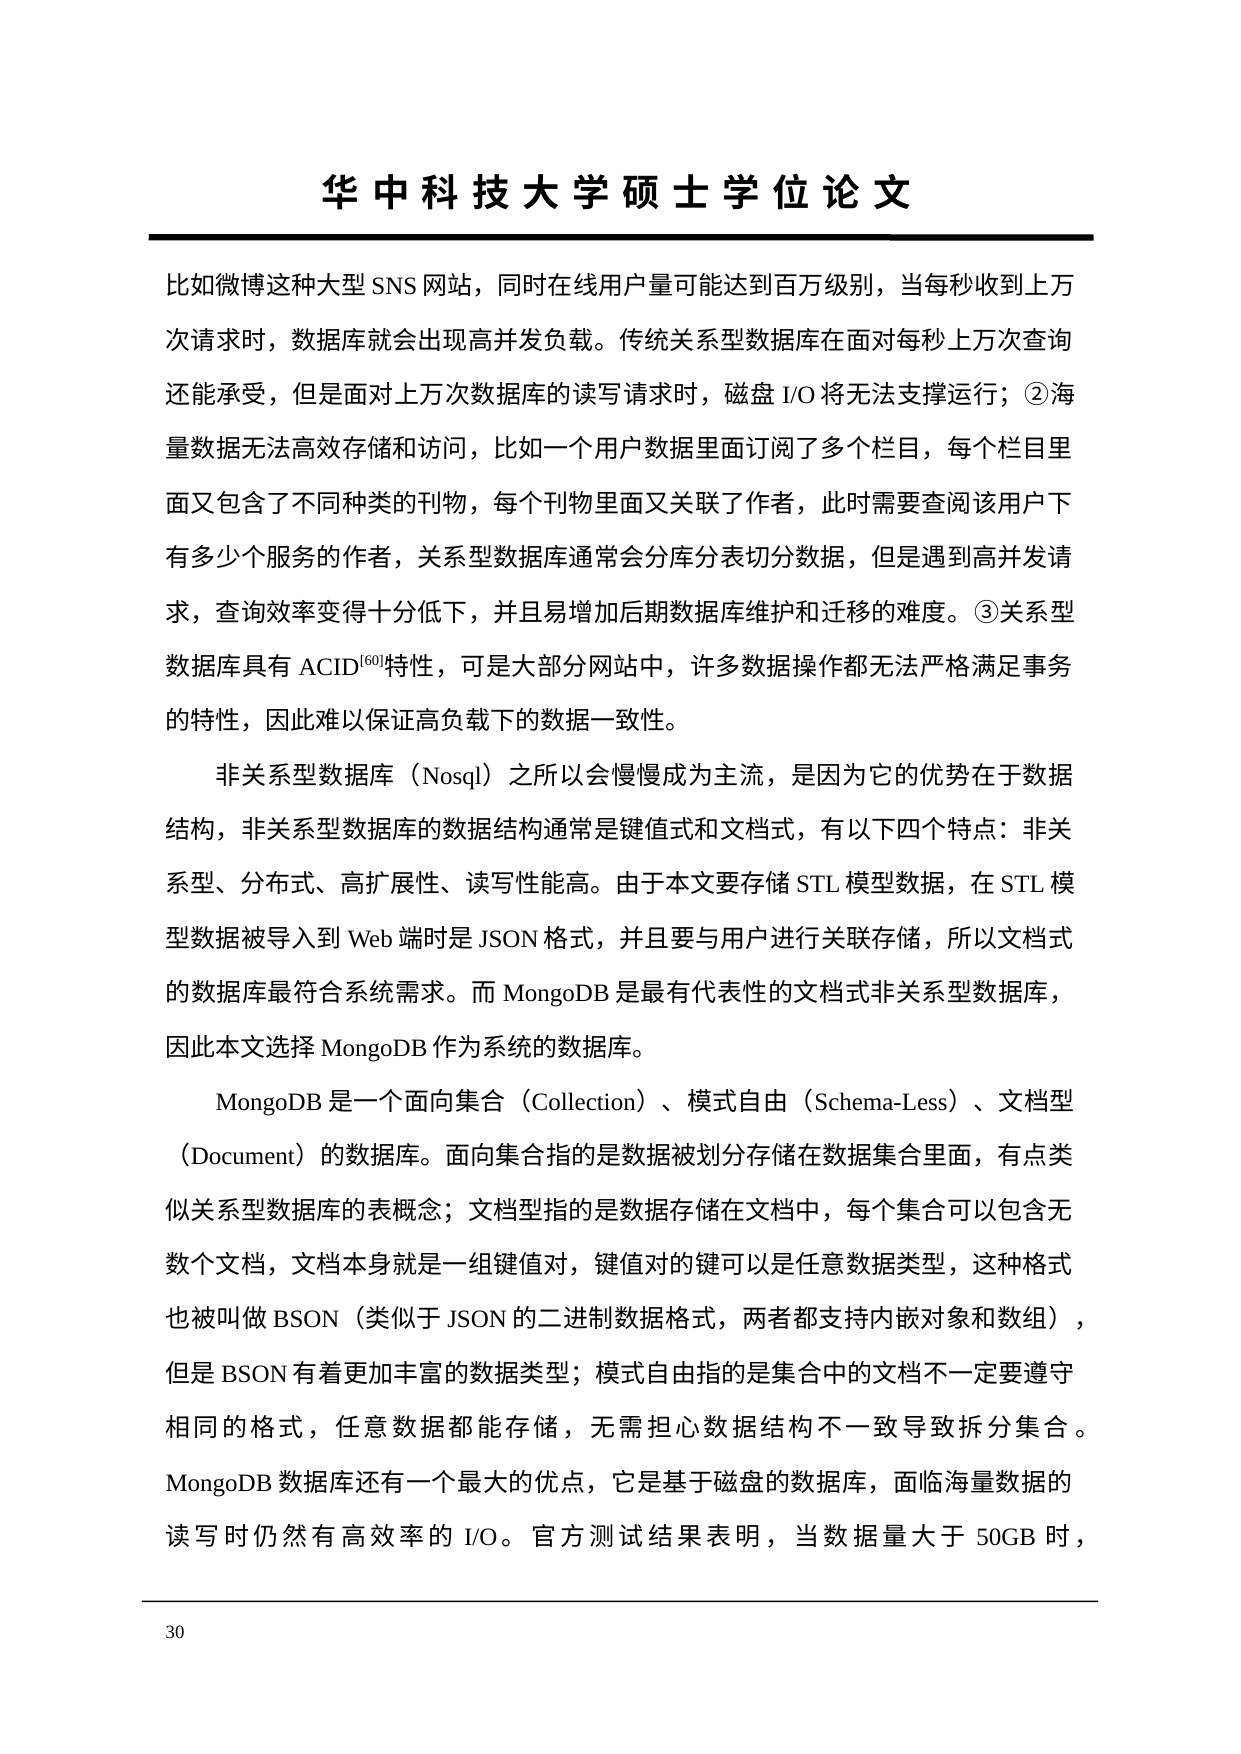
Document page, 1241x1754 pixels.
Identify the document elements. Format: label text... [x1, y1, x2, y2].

text 非关系型数据库（Nosql）之所以会慢慢成为主流，是因为它的优势在于数据结构，非关系型数据库的数据结构通常是键值式和文档式，有以下四个特点：非关系型、分布式、高扩展性、读写性能高。由于本文要存储STL模型数据，在STL模型数据被导入到Web端时是JSON格式，并且要与用户进行关联存储，所以文档式的数据库最符合系统需求。而MongoDB是最有代表性的文档式非关系型数据库，因此本文选择MongoDB作为系统的数据库。 [165, 755, 1075, 1063]
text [165, 266, 1075, 737]
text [165, 1081, 1075, 1553]
